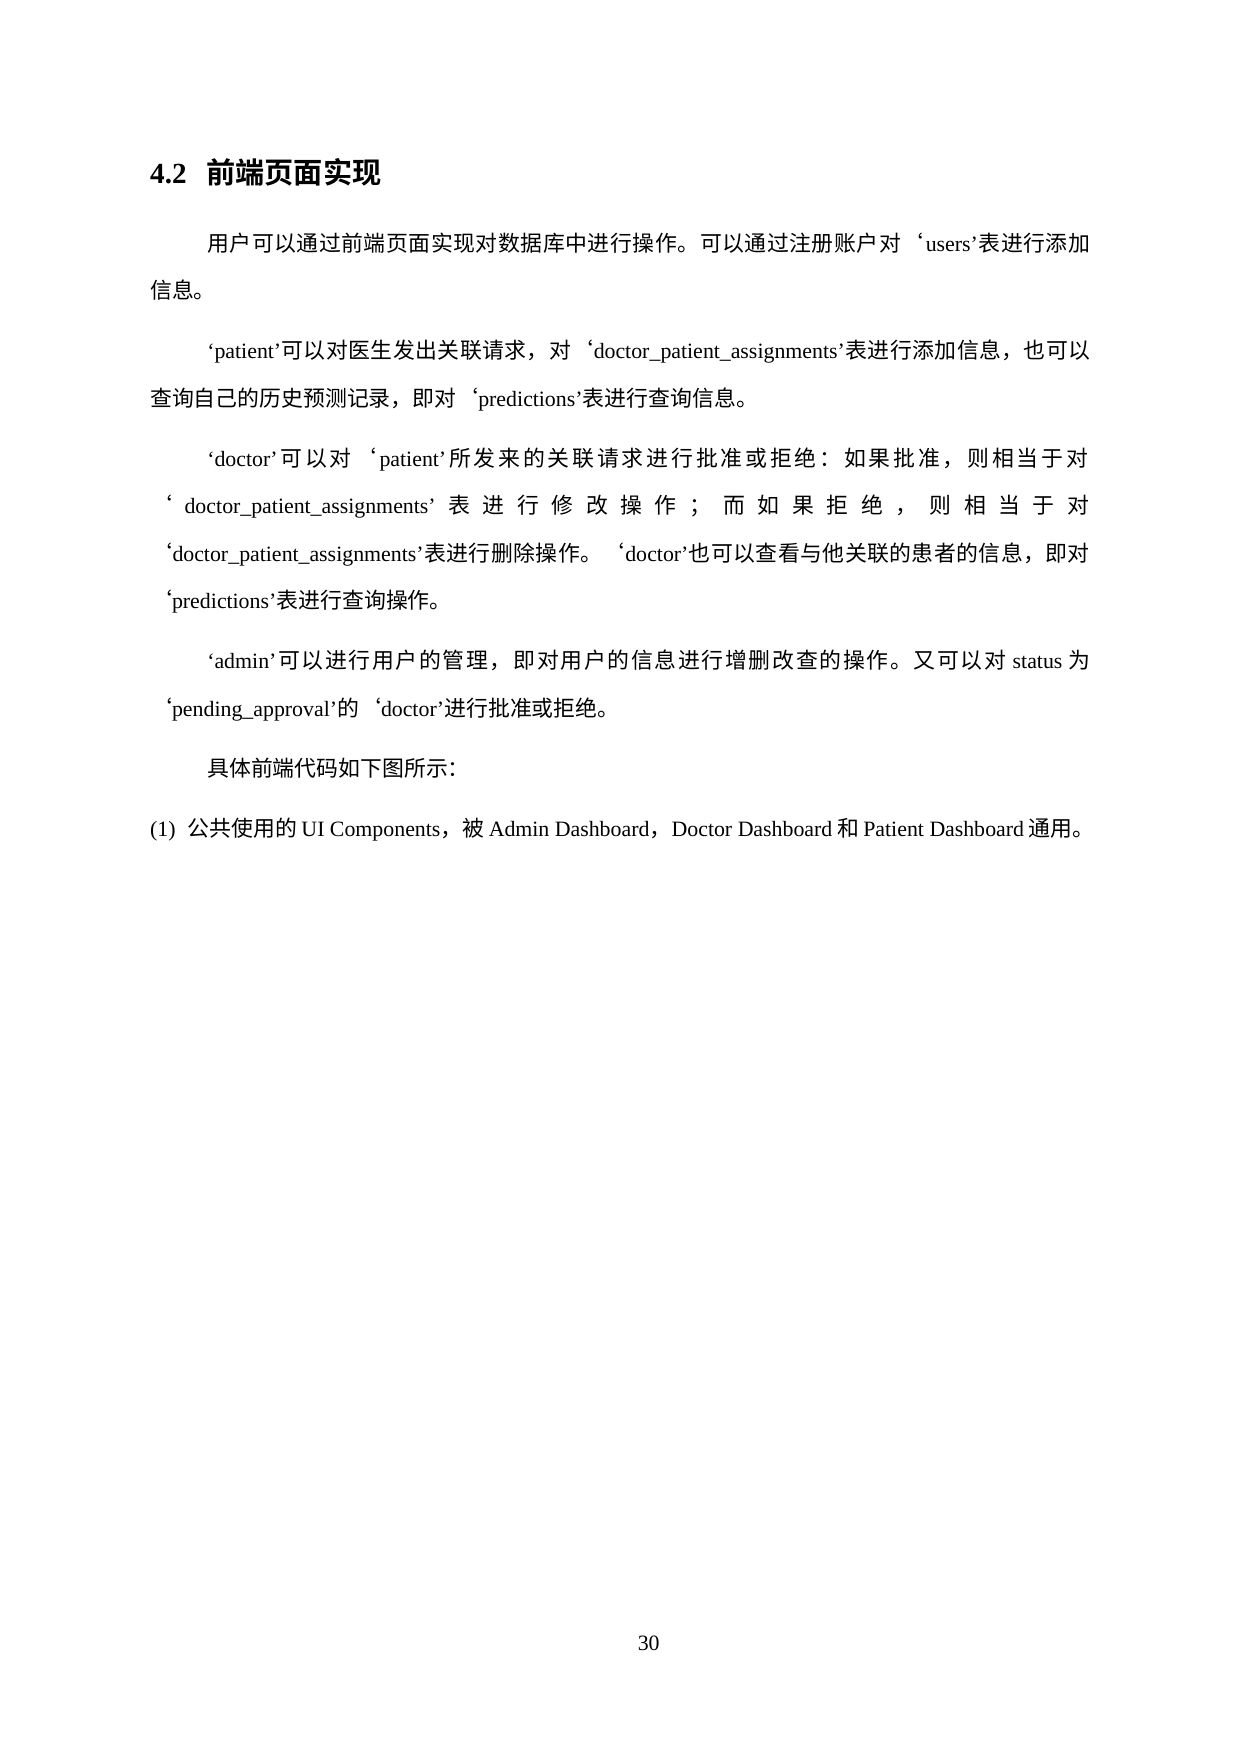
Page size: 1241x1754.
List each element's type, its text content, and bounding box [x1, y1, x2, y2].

text ‘doctor’可以对‘patient’所发来的关联请求进行批准或拒绝：如果批准，则相当于对‘doctor_patient_assignments’表进行修改操作；而如果拒绝，则相当于对‘doctor_patient_assignments’表进行删除操作。‘doctor’也可以查看与他关联的患者的信息，即对‘predictions’表进行查询操作。 [150, 441, 1090, 615]
text ‘admin’可以进行用户的管理，即对用户的信息进行增删改查的操作。又可以对status为‘pending_approval’的‘doctor’进行批准或拒绝。 [150, 643, 1090, 723]
list 公共使用的UI Components，被Admin Dashboard，Doctor Dashboard和Patient Dashboard通用。 [150, 811, 1090, 843]
text ‘patient’可以对医生发出关联请求，对‘doctor_patient_assignments’表进行添加信息，也可以查询自己的历史预测记录，即对‘predictions’表进行查询信息。 [150, 333, 1090, 413]
subtitle 前端页面实现 [150, 150, 1090, 192]
text 用户可以通过前端页面实现对数据库中进行操作。可以通过注册账户对‘users’表进行添加信息。 [150, 226, 1090, 305]
text 具体前端代码如下图所示： [150, 751, 1090, 783]
